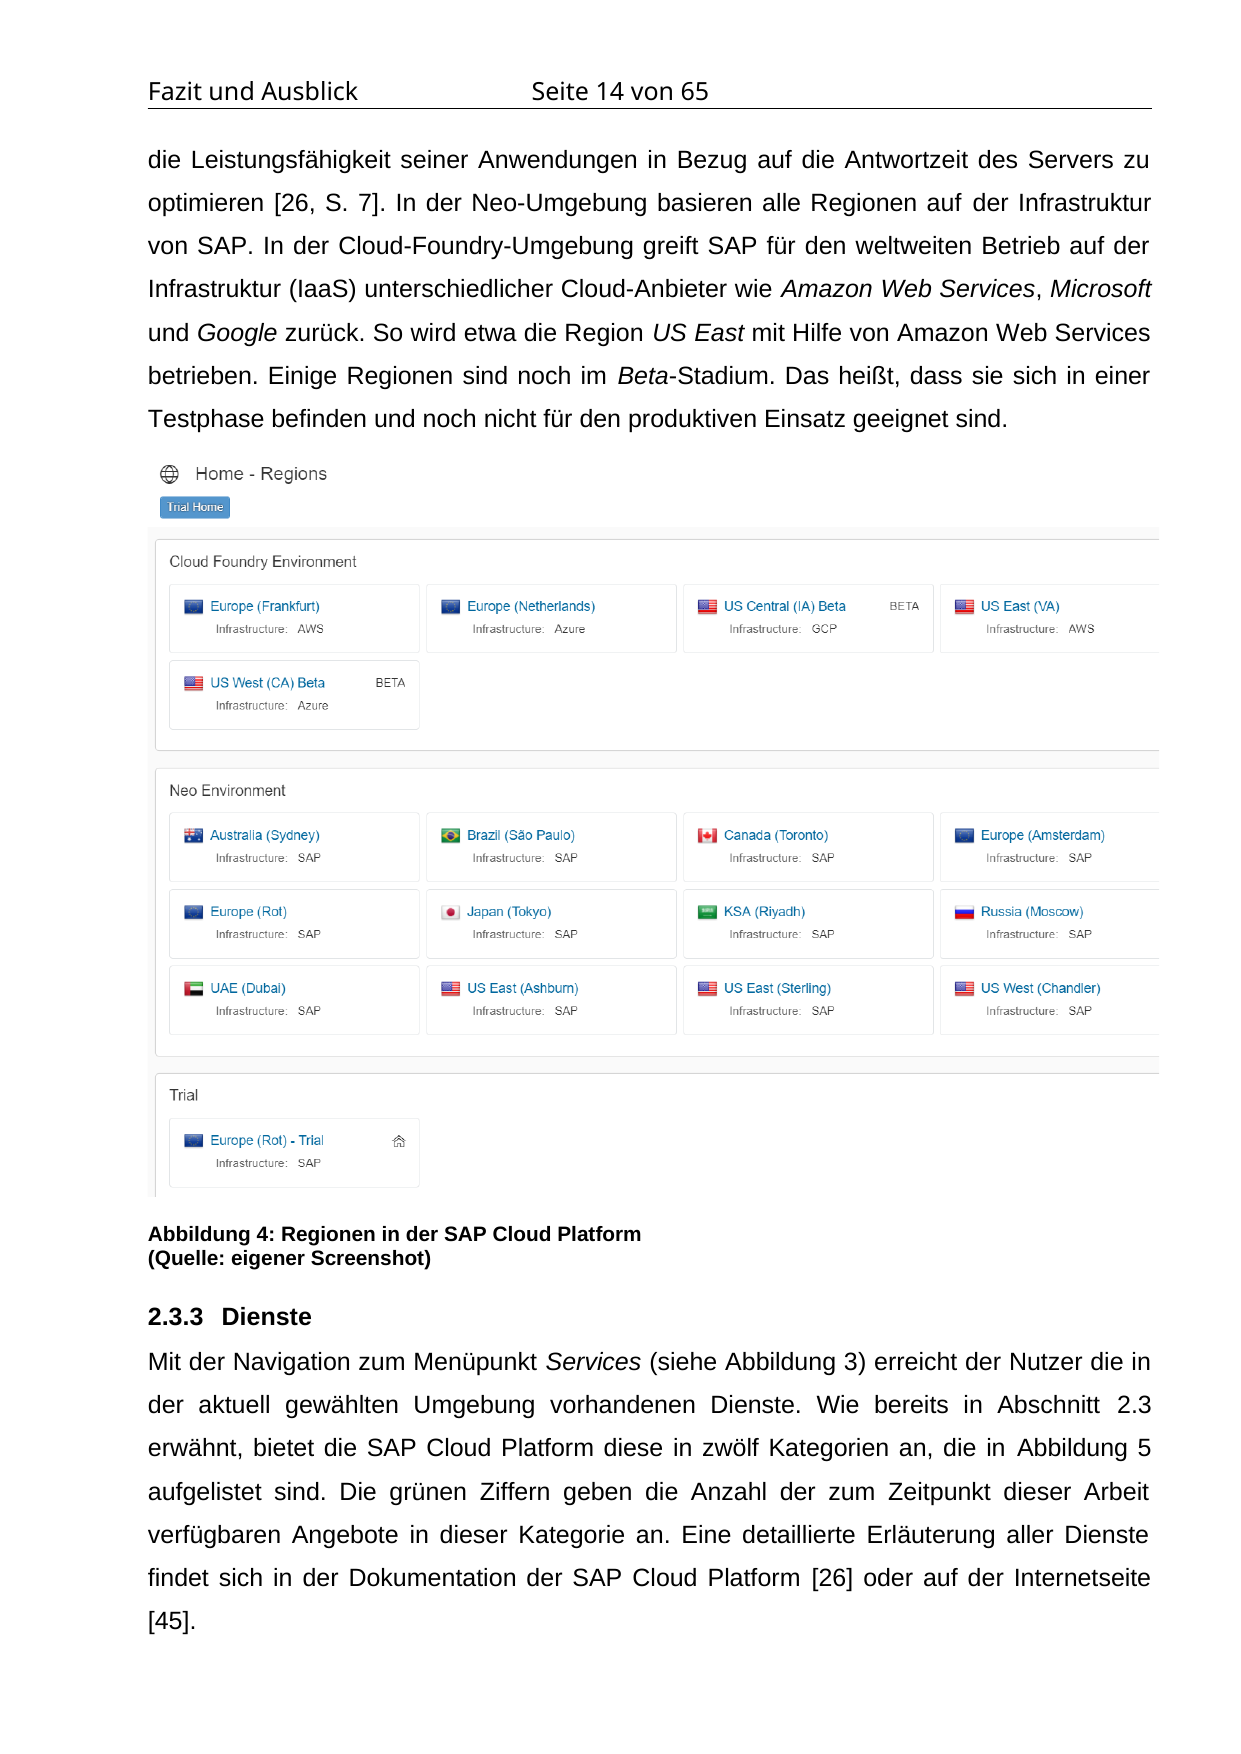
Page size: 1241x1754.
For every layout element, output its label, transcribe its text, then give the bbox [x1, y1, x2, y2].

text Mit der Navigation zum Menüpunkt Services (siehe Abbildung 3) erreicht der Nutzer die in der aktuell gewählten Umgebung vorhandenen Dienste. Wie bereits in Abschnitt 2.3 erwähnt, bietet die SAP Cloud Platform diese in zwölf Kategorien an, die in Abbildung 5 aufgelistet sind. Die grünen Ziffern geben die Anzahl der zum Zeitpunkt dieser Arbeit verfügbaren Angebote in dieser Kategorie an. Eine detaillierte Erläuterung aller Dienste findet sich in der Dokumentation der SAP Cloud Platform oder auf der Internetseite . [148, 1347, 1152, 1635]
text (Quelle: eigener Screenshot) [148, 1246, 1152, 1269]
subtitle Dienste [148, 1302, 1152, 1331]
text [148, 145, 1152, 433]
picture [147, 459, 1160, 1197]
